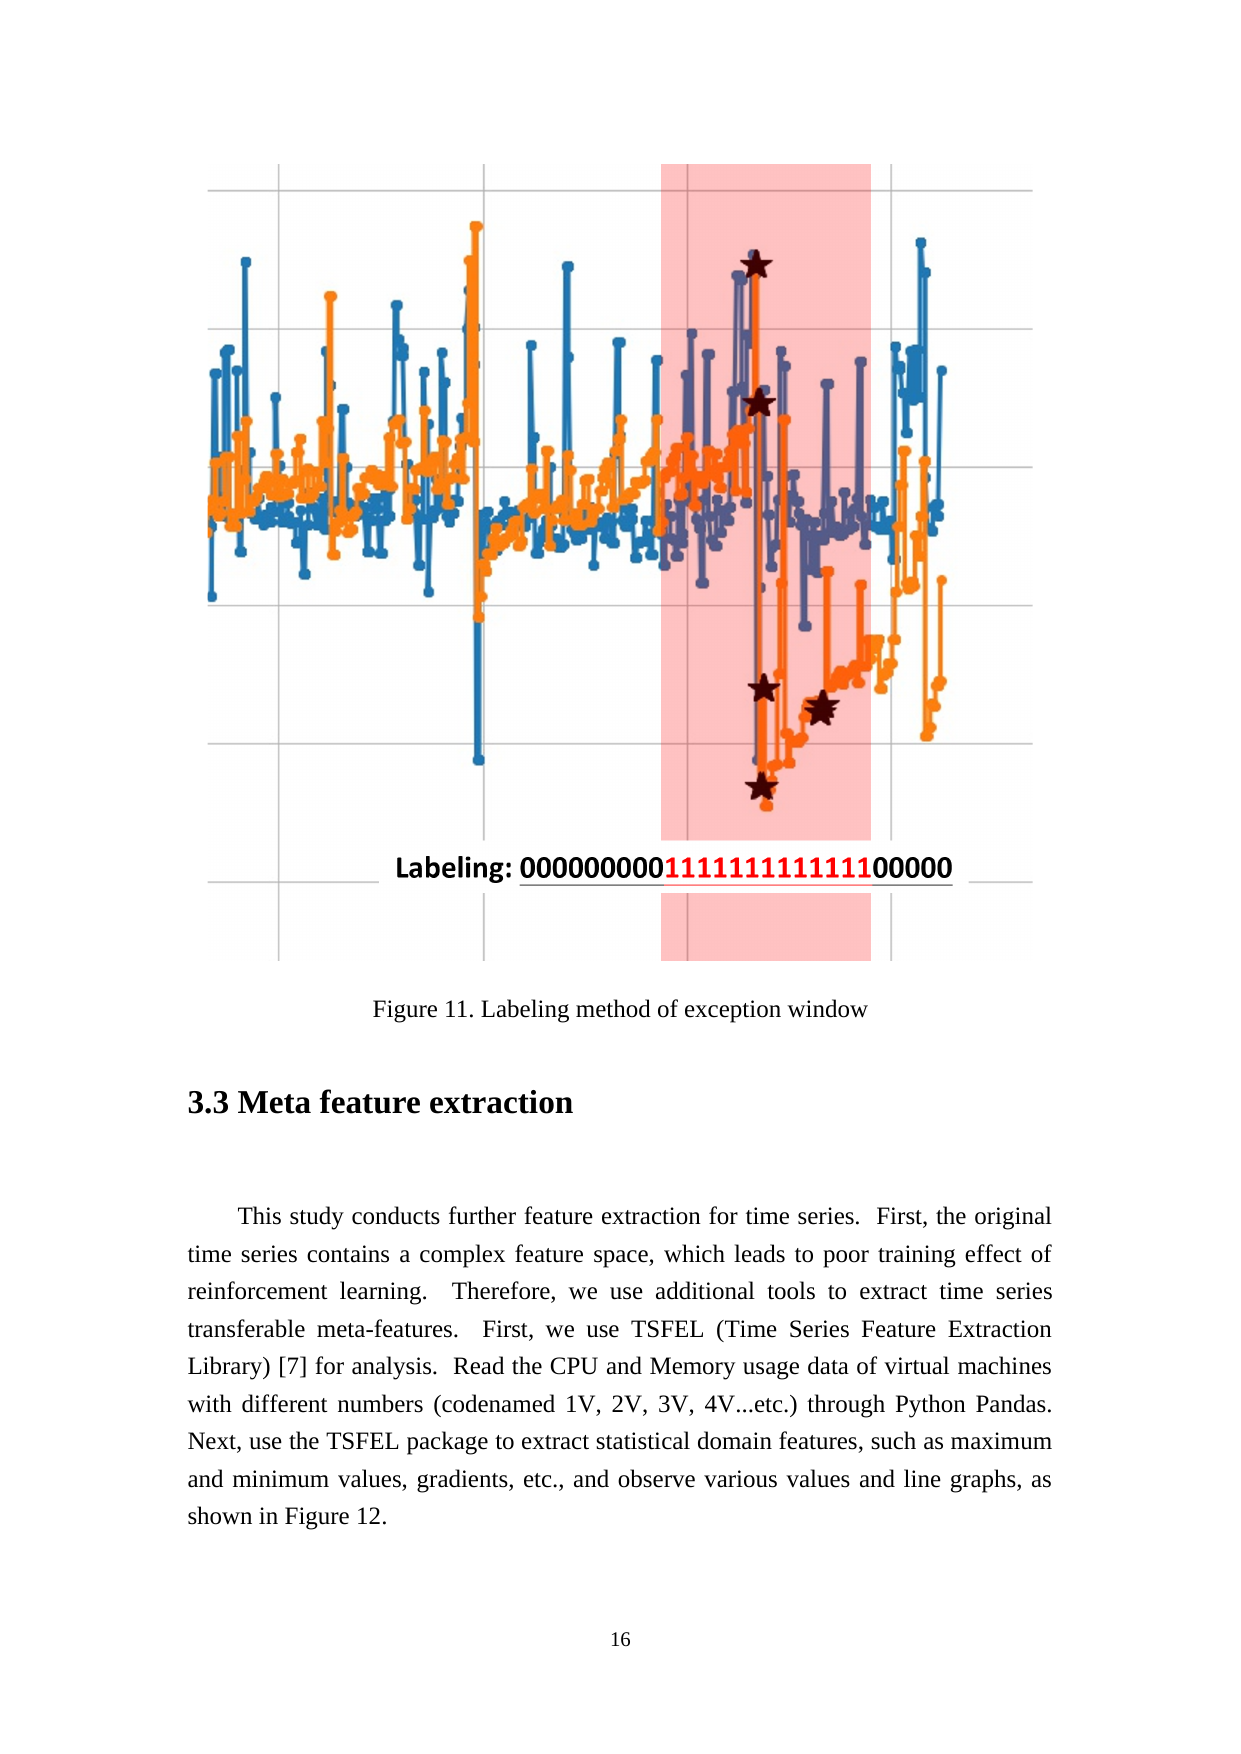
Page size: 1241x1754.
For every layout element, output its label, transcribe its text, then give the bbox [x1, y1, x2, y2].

subtitle 3.3 Meta feature extraction [187, 1064, 1053, 1139]
text This study conducts further feature extraction for time series. First, the original time series contains a complex feature space, which leads to poor training effect of reinforcement learning. Therefore, we use additional tools to extract time series transferable meta-features. First, we use TSFEL (Time Series Feature Extraction Library) [7] for analysis. Read the CPU and Memory usage data of virtual machines with different numbers (codenamed 1V, 2V, 3V, 4V...etc.) through Python Pandas. Next, use the TSFEL package to extract statistical domain features, such as maximum and minimum values, gradients, etc., and observe various values and line graphs, as shown in Figure 12. [187, 1197, 1053, 1534]
picture [207, 164, 1033, 961]
